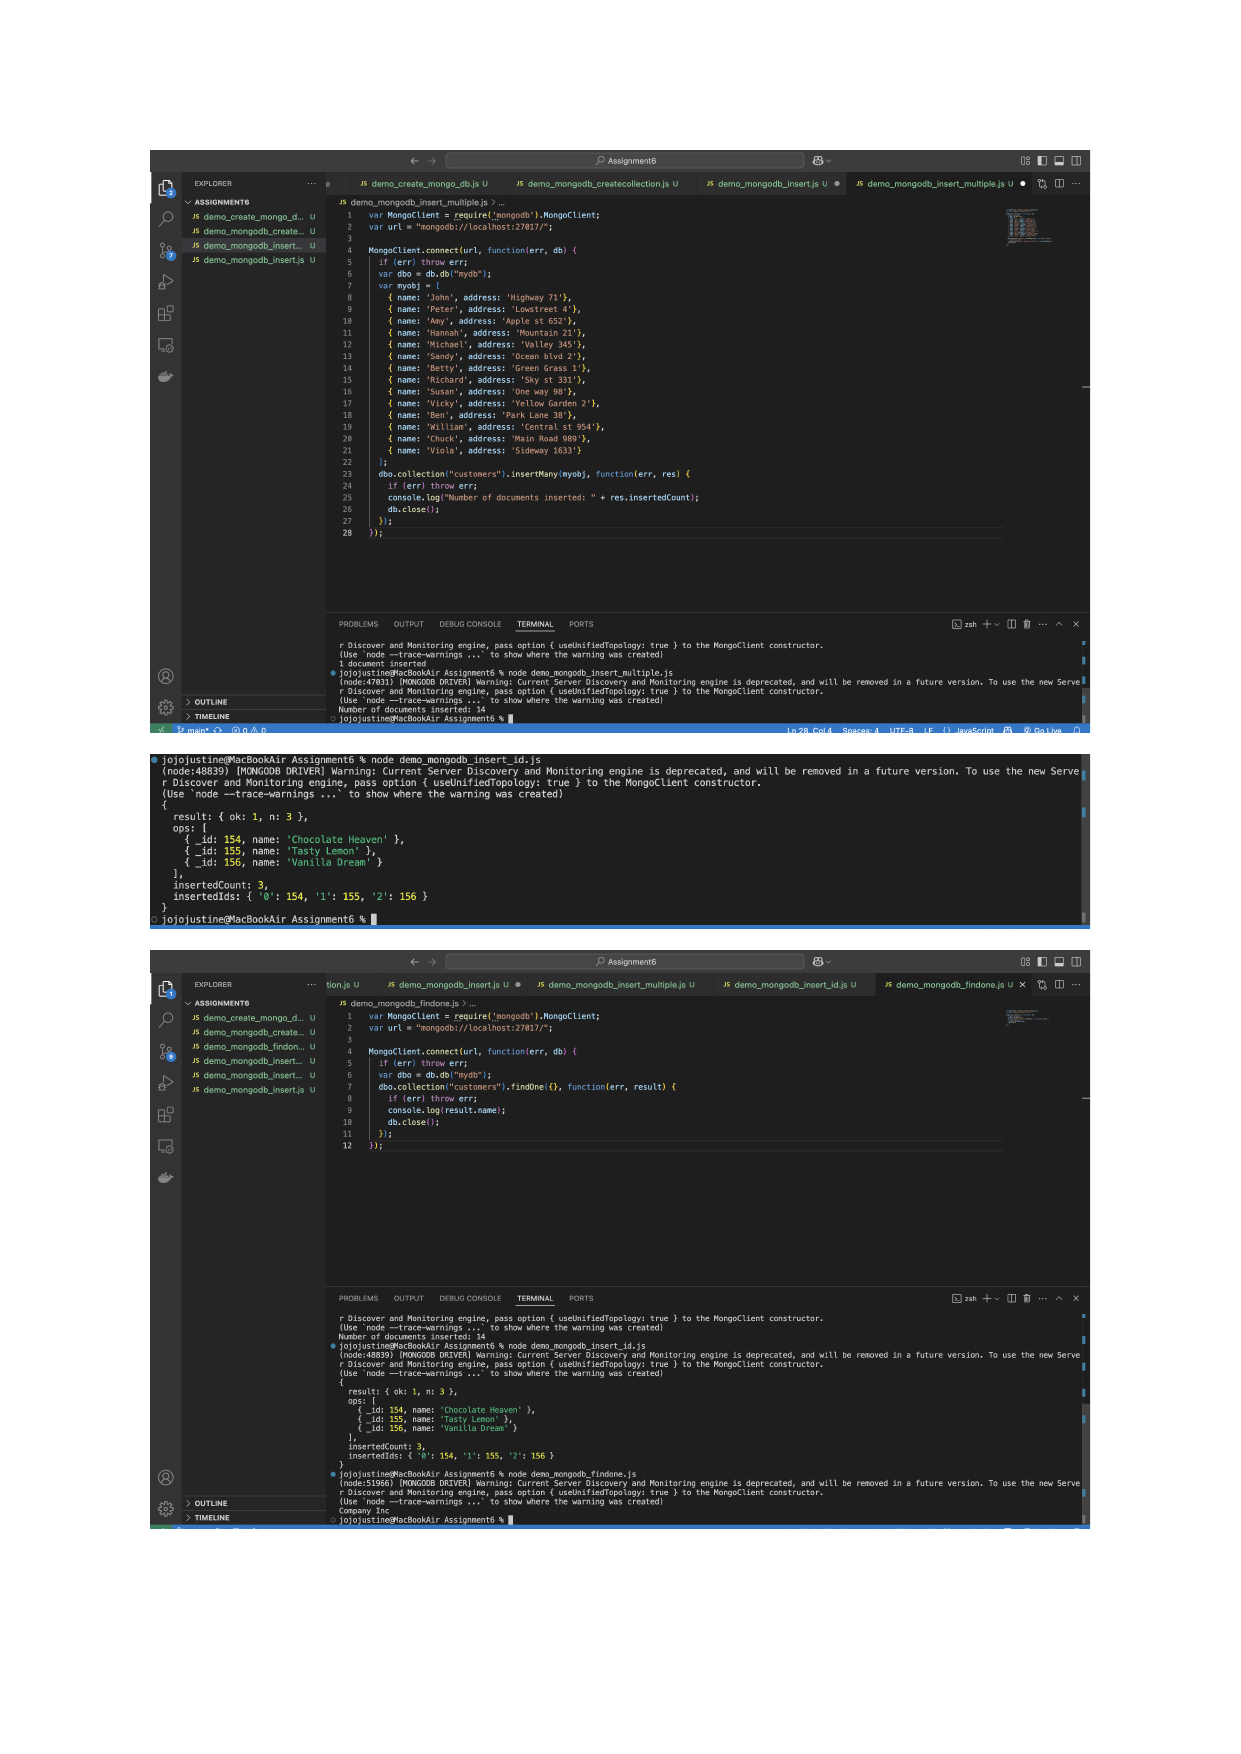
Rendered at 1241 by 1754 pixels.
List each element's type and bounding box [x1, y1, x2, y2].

picture [150, 950, 1091, 1529]
picture [150, 754, 1091, 929]
picture [150, 150, 1091, 733]
